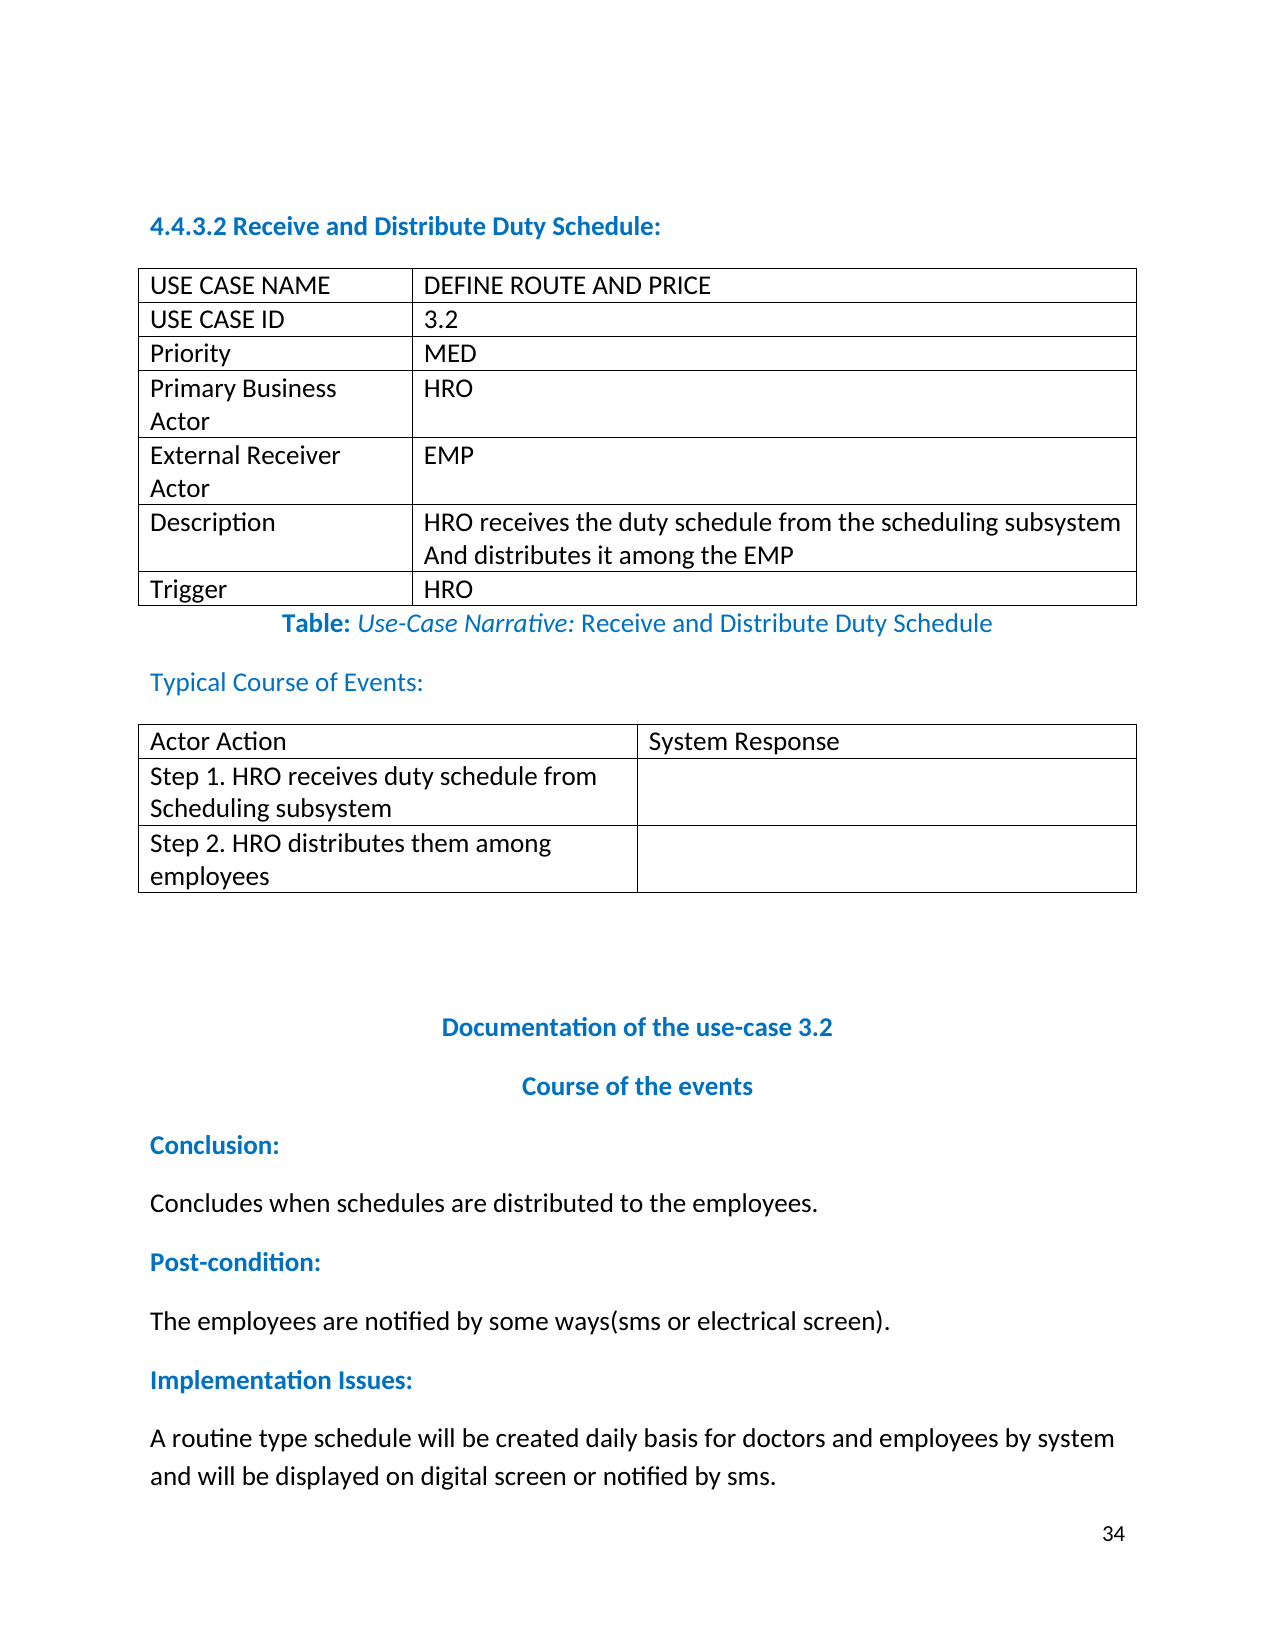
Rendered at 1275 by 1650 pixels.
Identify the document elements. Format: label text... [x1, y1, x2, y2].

table_cell Priority [139, 337, 412, 370]
text Concludes when schedules are distributed to the employees. [150, 1187, 1125, 1219]
table_cell HRO [413, 371, 1136, 437]
table_cell [638, 826, 1136, 892]
table_cell MED [413, 337, 1136, 370]
table_cell Description [139, 505, 412, 571]
text Typical Course of Events: [150, 665, 1125, 698]
table_cell HRO receives the duty schedule from the scheduling subsystem And distributes it among the EMP [413, 505, 1136, 571]
table_cell Step 1. HRO receives duty schedule from Scheduling subsystem [139, 759, 637, 825]
table_cell [638, 759, 1136, 825]
table_cell 3.2 [413, 303, 1136, 336]
table_cell Primary Business Actor [139, 371, 412, 437]
text Conclusion: [150, 1128, 1125, 1161]
table_header DEFINE ROUTE AND PRICE [413, 269, 1136, 302]
text The employees are notified by some ways(sms or electrical screen). [150, 1304, 1125, 1337]
table_cell External Receiver Actor [139, 438, 412, 504]
text Post-condition: [150, 1245, 1125, 1278]
text A routine type schedule will be created daily basis for doctors and employees by system and will be displayed on digital screen or notified by sms. [150, 1422, 1125, 1492]
table_header System Response [638, 725, 1136, 758]
table_cell HRO [413, 572, 1136, 605]
text Course of the events [150, 1069, 1125, 1102]
table_header USE CASE NAME [139, 269, 412, 302]
table_cell USE CASE ID [139, 303, 412, 336]
text Table: Use-Case Narrative: Receive and Distribute Duty Schedule [150, 606, 1125, 639]
table_cell EMP [413, 438, 1136, 504]
text 4.4.3.2 Receive and Distribute Duty Schedule: [150, 209, 1125, 242]
table_cell Step 2. HRO distributes them among employees [139, 826, 637, 892]
text Documentation of the use-case 3.2 [150, 1010, 1125, 1043]
text Implementation Issues: [150, 1363, 1125, 1396]
table_header Actor Action [139, 725, 637, 758]
table_cell Trigger [139, 572, 412, 605]
